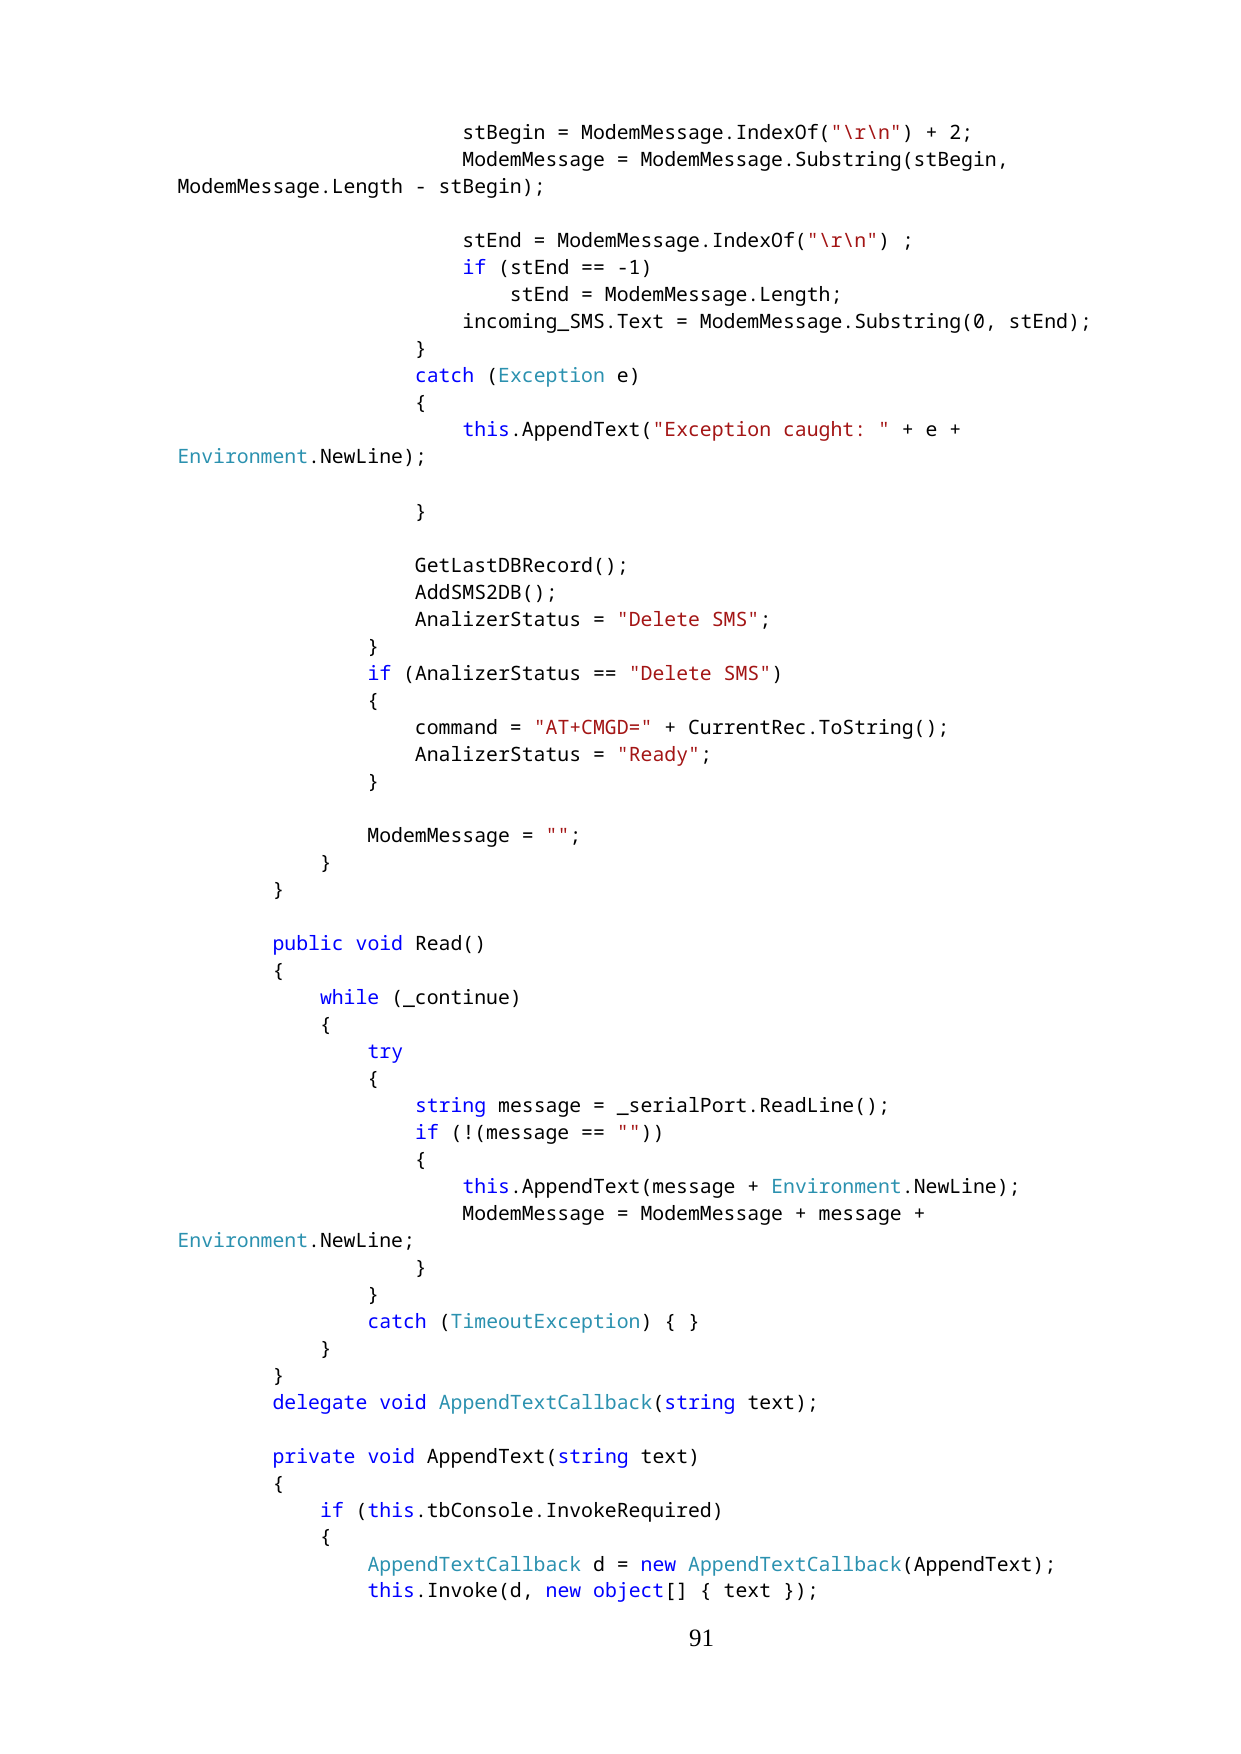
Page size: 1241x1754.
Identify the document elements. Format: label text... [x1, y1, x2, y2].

text this.AppendText(message + Environment.NewLine); [177, 1172, 1152, 1199]
text AddSMS2DB(); [177, 578, 1152, 606]
text ModemMessage = ""; [177, 821, 1152, 848]
text while (_continue) [177, 983, 1152, 1010]
text { [177, 1145, 1152, 1172]
text this.Invoke(d, new object[] { text }); [177, 1577, 1152, 1604]
text } [177, 767, 1152, 794]
text this.AppendText("Exception caught: " + e + Environment.NewLine); [177, 415, 1152, 469]
text if (stEnd == -1) [177, 253, 1152, 280]
text if (AnalizerStatus == "Delete SMS") [177, 659, 1152, 686]
text incoming_SMS.Text = ModemMessage.Substring(0, stEnd); [177, 307, 1152, 334]
text command = "AT+CMGD=" + CurrentRec.ToString(); [177, 713, 1152, 740]
text string message = _serialPort.ReadLine(); [177, 1091, 1152, 1118]
text } [177, 1334, 1152, 1361]
text if (!(message == "")) [177, 1118, 1152, 1145]
text } [177, 334, 1152, 361]
text delegate void AppendTextCallback(string text); [177, 1388, 1152, 1415]
text } [177, 875, 1152, 902]
text { [177, 686, 1152, 713]
text stEnd = ModemMessage.IndexOf("\r\n") ; [177, 226, 1152, 253]
text { [177, 1523, 1152, 1550]
text } [177, 1361, 1152, 1388]
text catch (TimeoutException) { } [177, 1307, 1152, 1334]
text try [177, 1037, 1152, 1064]
text AnalizerStatus = "Ready"; [177, 740, 1152, 767]
text GetLastDBRecord(); [177, 552, 1152, 578]
text { [177, 388, 1152, 415]
text } [177, 1253, 1152, 1280]
text catch (Exception e) [177, 361, 1152, 388]
text } [177, 1280, 1152, 1307]
text { [177, 956, 1152, 983]
text ModemMessage = ModemMessage.Substring(stBegin, ModemMessage.Length - stBegin); [177, 145, 1152, 199]
text public void Read() [177, 929, 1152, 956]
text AppendTextCallback d = new AppendTextCallback(AppendText); [177, 1550, 1152, 1577]
text ModemMessage = ModemMessage + message + Environment.NewLine; [177, 1199, 1152, 1253]
text { [177, 1469, 1152, 1496]
text } [177, 632, 1152, 659]
text private void AppendText(string text) [177, 1442, 1152, 1469]
text { [177, 1010, 1152, 1037]
text if (this.tbConsole.InvokeRequired) [177, 1496, 1152, 1523]
text stEnd = ModemMessage.Length; [177, 280, 1152, 307]
text } [177, 848, 1152, 875]
text } [177, 498, 1152, 524]
text stBegin = ModemMessage.IndexOf("\r\n") + 2; [177, 118, 1152, 145]
text AnalizerStatus = "Delete SMS"; [177, 606, 1152, 632]
text { [177, 1064, 1152, 1091]
